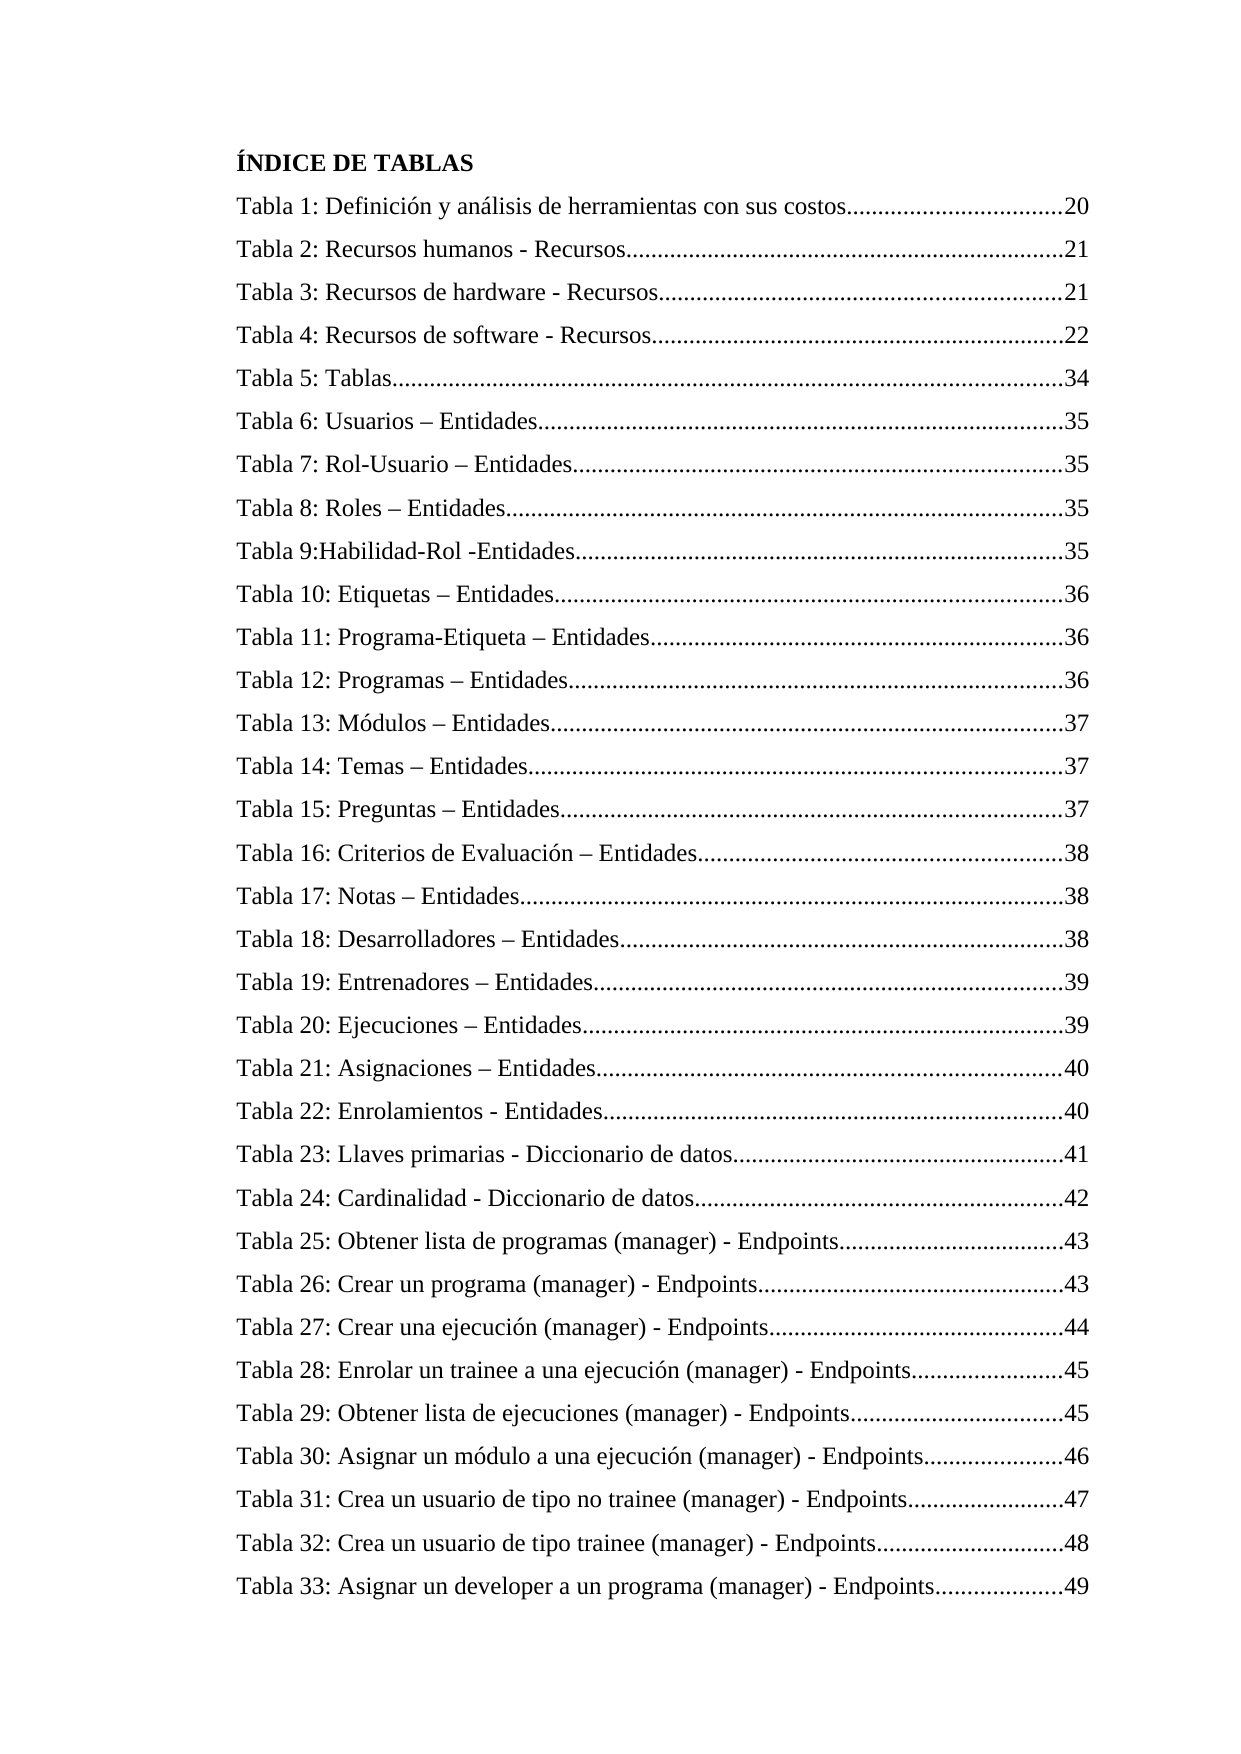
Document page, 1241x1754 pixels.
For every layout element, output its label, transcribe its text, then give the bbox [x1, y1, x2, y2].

text Tabla 18: Desarrolladores – Entidades 38 [236, 924, 1092, 953]
text Tabla 17: Notas – Entidades 38 [236, 881, 1092, 909]
text Tabla 13: Módulos – Entidades 37 [236, 708, 1092, 737]
text Tabla 22: Enrolamientos - Entidades 40 [236, 1096, 1092, 1125]
text Tabla 30: Asignar un módulo a una ejecución (manager) - Endpoints 46 [236, 1441, 1092, 1470]
text Tabla 33: Asignar un developer a un programa (manager) - Endpoints 49 [236, 1571, 1092, 1599]
text Tabla 27: Crear una ejecución (manager) - Endpoints 44 [236, 1312, 1092, 1341]
text Tabla 1: Definición y análisis de herramientas con sus costos 20 [236, 191, 1092, 219]
text Tabla 20: Ejecuciones – Entidades 39 [236, 1010, 1092, 1039]
text Tabla 19: Entrenadores – Entidades 39 [236, 967, 1092, 996]
text Tabla 8: Roles – Entidades 35 [236, 493, 1092, 521]
text Tabla 14: Temas – Entidades 37 [236, 751, 1092, 780]
text Tabla 10: Etiquetas – Entidades 36 [236, 579, 1092, 608]
text Tabla 7: Rol-Usuario – Entidades 35 [236, 449, 1092, 478]
text Tabla 29: Obtener lista de ejecuciones (manager) - Endpoints 45 [236, 1398, 1092, 1427]
text Tabla 25: Obtener lista de programas (manager) - Endpoints 43 [236, 1226, 1092, 1254]
text Tabla 28: Enrolar un trainee a una ejecución (manager) - Endpoints 45 [236, 1355, 1092, 1384]
text Tabla 32: Crea un usuario de tipo trainee (manager) - Endpoints 48 [236, 1528, 1092, 1556]
text Tabla 9:Habilidad-Rol -Entidades 35 [236, 536, 1092, 564]
text Tabla 2: Recursos humanos - Recursos 21 [236, 234, 1092, 263]
text Tabla 15: Preguntas – Entidades 37 [236, 794, 1092, 823]
text Tabla 31: Crea un usuario de tipo no trainee (manager) - Endpoints 47 [236, 1484, 1092, 1513]
text Tabla 21: Asignaciones – Entidades 40 [236, 1053, 1092, 1082]
text Tabla 12: Programas – Entidades 36 [236, 665, 1092, 694]
text ÍNDICE DE TABLAS [236, 148, 1092, 176]
text Tabla 3: Recursos de hardware - Recursos 21 [236, 277, 1092, 306]
text Tabla 4: Recursos de software - Recursos 22 [236, 320, 1092, 349]
text Tabla 24: Cardinalidad - Diccionario de datos 42 [236, 1183, 1092, 1211]
text Tabla 23: Llaves primarias - Diccionario de datos 41 [236, 1139, 1092, 1168]
text Tabla 6: Usuarios – Entidades 35 [236, 406, 1092, 435]
text Tabla 16: Criterios de Evaluación – Entidades 38 [236, 838, 1092, 866]
text Tabla 5: Tablas 34 [236, 363, 1092, 392]
text Tabla 26: Crear un programa (manager) - Endpoints 43 [236, 1269, 1092, 1298]
text Tabla 11: Programa-Etiqueta – Entidades 36 [236, 622, 1092, 651]
